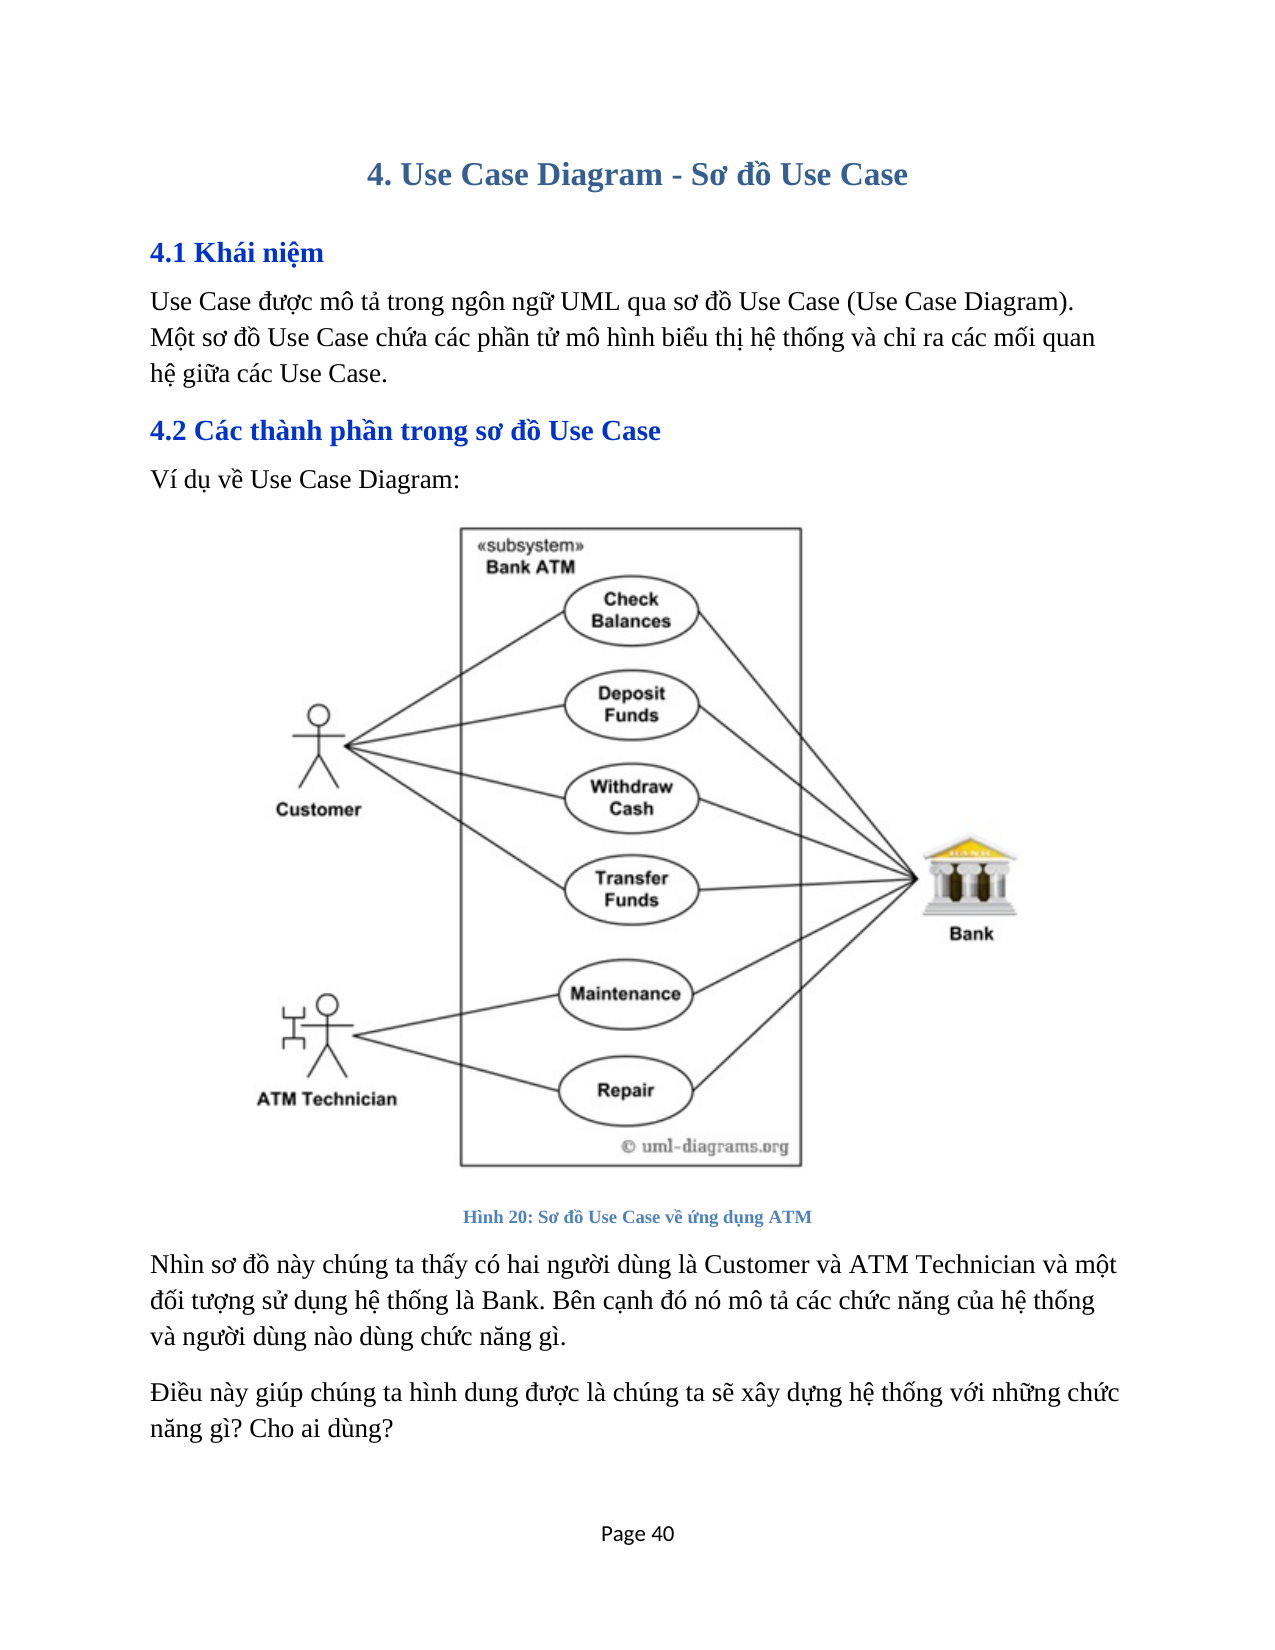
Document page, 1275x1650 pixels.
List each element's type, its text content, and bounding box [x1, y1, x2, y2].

text Điều này giúp chúng ta hình dung được là chúng ta sẽ xây dựng hệ thống với những chức năng gì? Cho ai dùng? [150, 1376, 1125, 1443]
picture [252, 520, 1023, 1181]
text Ví dụ về Use Case Diagram: [150, 464, 1125, 495]
text Hình 20: Sơ đồ Use Case về ứng dụng ATM [150, 1206, 1125, 1228]
subtitle 4.2 Các thành phần trong sơ đồ Use Case [150, 413, 1125, 447]
text Use Case được mô tả trong ngôn ngữ UML qua sơ đồ Use Case (Use Case Diagram). Một sơ đồ Use Case chứa các phần tử mô hình biểu thị hệ thống và chỉ ra các mối quan hệ giữa các Use Case. [150, 285, 1125, 388]
subtitle 4. Use Case Diagram - Sơ đồ Use Case [150, 154, 1125, 192]
text Nhìn sơ đồ này chúng ta thấy có hai người dùng là Customer và ATM Technician và một đối tượng sử dụng hệ thống là Bank. Bên cạnh đó nó mô tả các chức năng của hệ thống và người dùng nào dùng chức năng gì. [150, 1248, 1125, 1351]
subtitle 4.1 Khái niệm [150, 235, 1125, 268]
